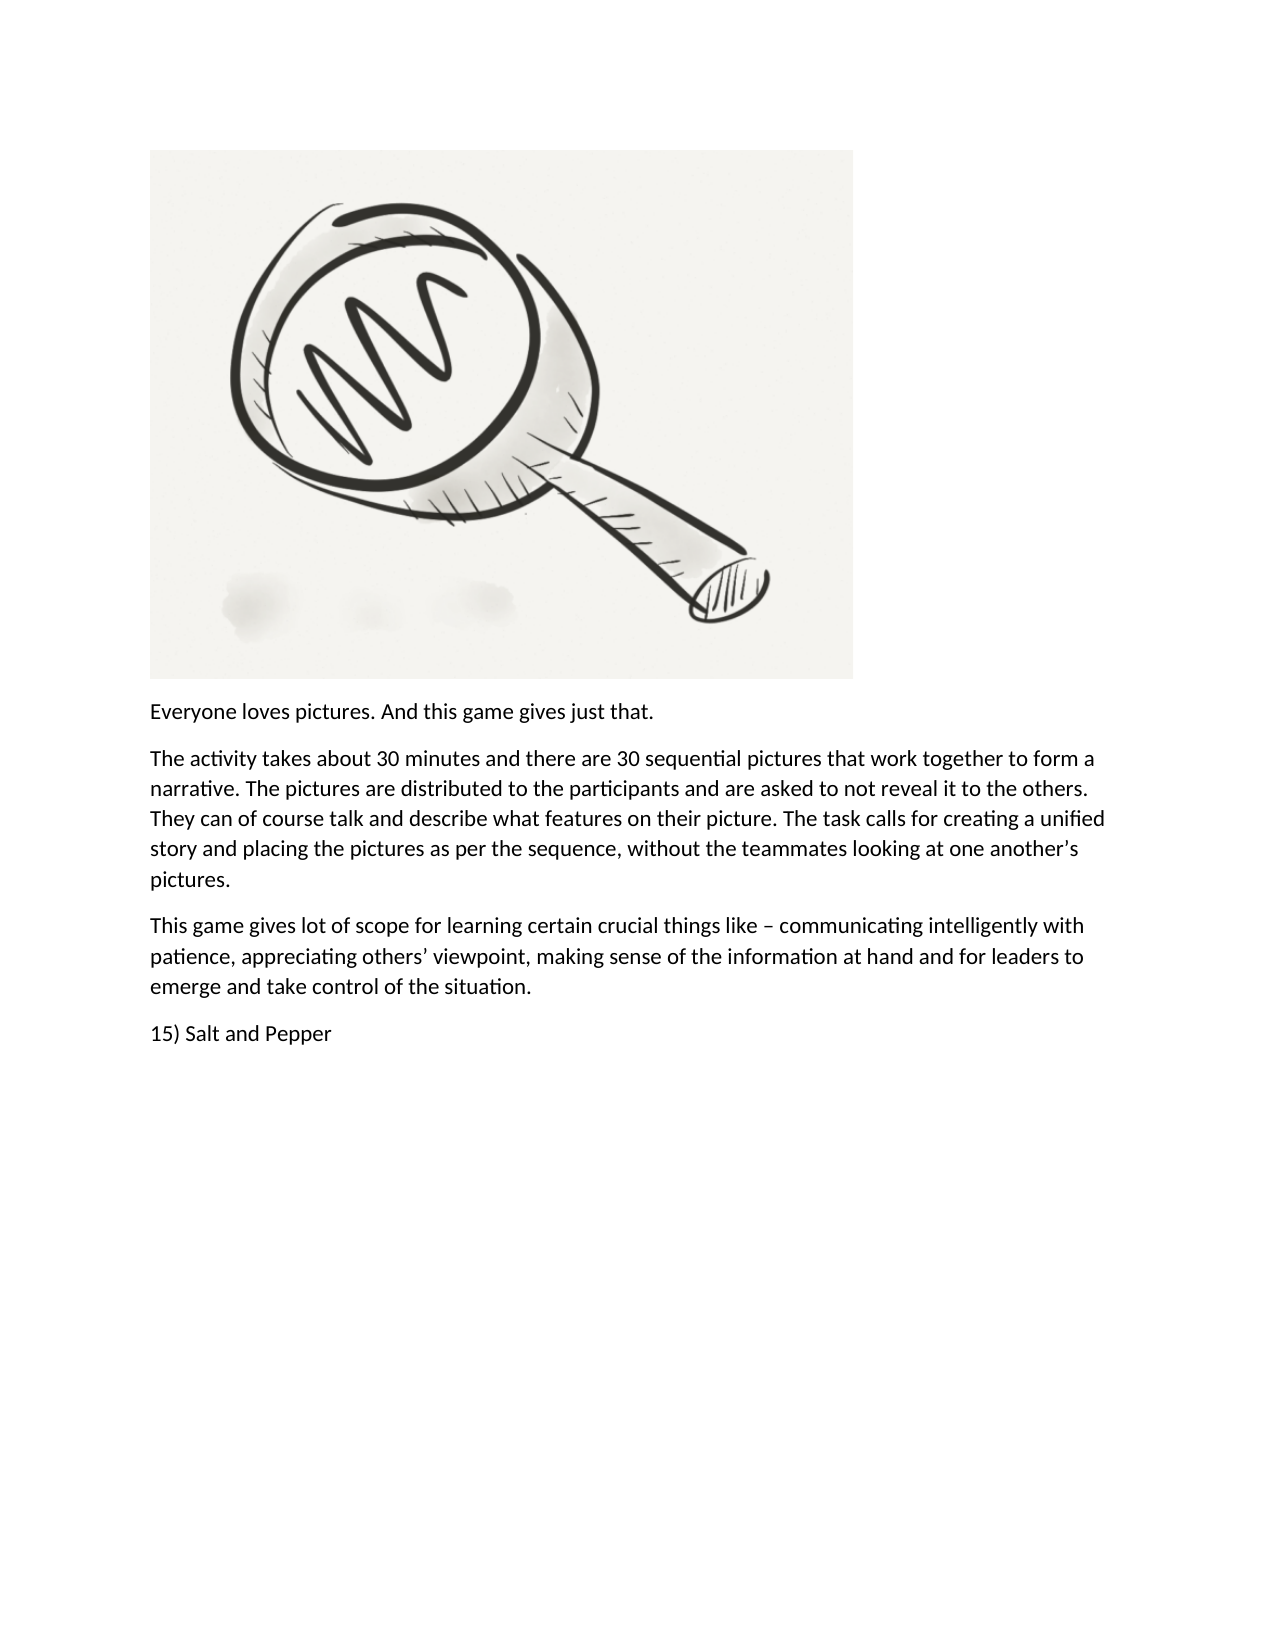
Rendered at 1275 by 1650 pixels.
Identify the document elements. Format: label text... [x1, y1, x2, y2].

text This game gives lot of scope for learning certain crucial things like – communicating intelligently with patience, appreciating others’ viewpoint, making sense of the information at hand and for leaders to emerge and take control of the situation. [150, 912, 1125, 1000]
text 15) Salt and Pepper [150, 1019, 1125, 1047]
picture [150, 150, 854, 679]
text Everyone loves pictures. And this game gives just that. [150, 697, 1125, 725]
text The activity takes about 30 minutes and there are 30 sequential pictures that work together to form a narrative. The pictures are distributed to the participants and are asked to not reveal it to the others. They can of course talk and describe what features on their picture. The task calls for creating a unified story and placing the pictures as per the sequence, without the teammates looking at one another’s pictures. [150, 744, 1125, 893]
